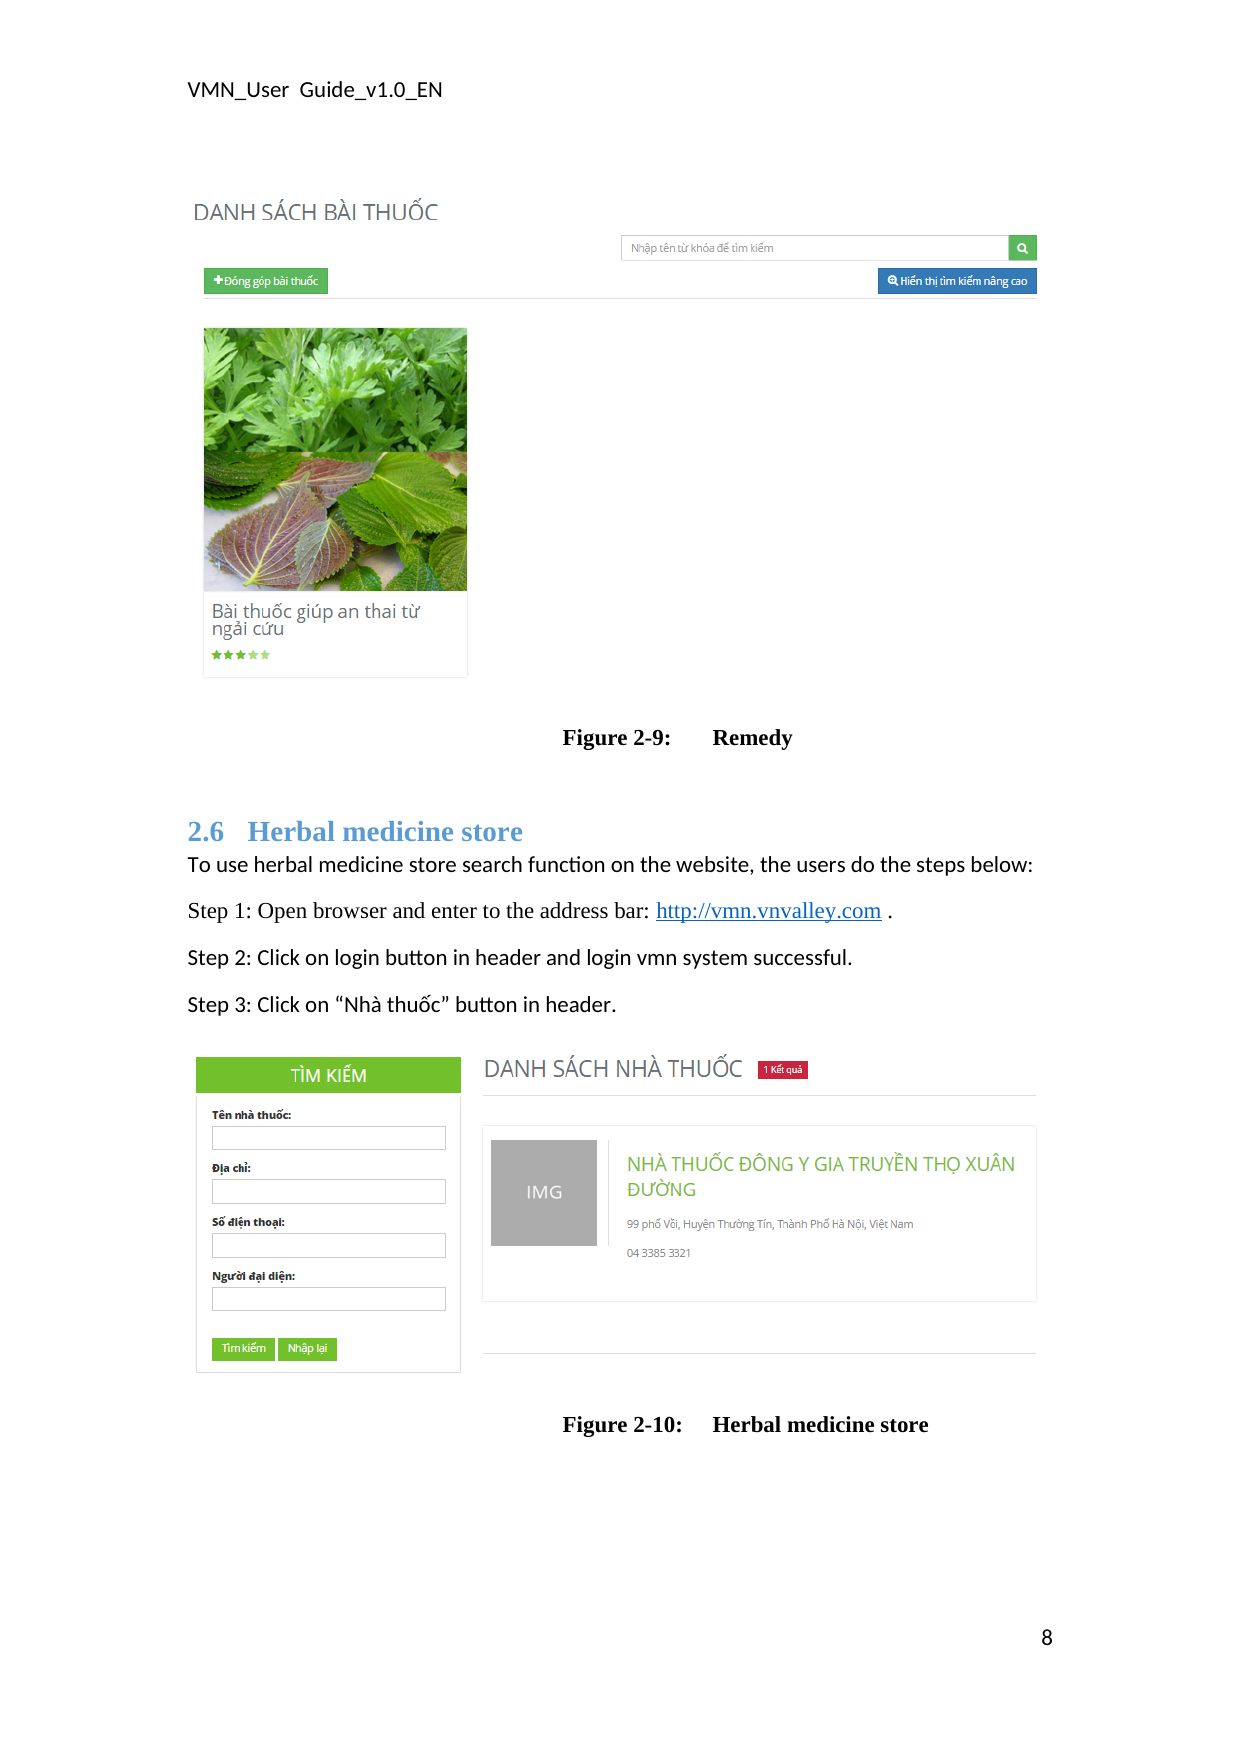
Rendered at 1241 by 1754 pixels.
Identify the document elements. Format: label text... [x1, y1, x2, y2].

text Step 2: Click on login button in header and login vmn system successful. [187, 943, 1053, 972]
text Step 3: Click on “Nhà thuốc” button in header. [187, 990, 1053, 1018]
text Step 1: Open browser and enter to the address bar: http://vmn.vnvalley.com . [187, 897, 1053, 923]
picture [187, 180, 1053, 706]
picture [187, 1037, 1053, 1392]
text Herbal medicine store [562, 1411, 1053, 1437]
text Remedy [562, 724, 1053, 750]
subtitle Herbal medicine store [187, 814, 1053, 847]
text To use herbal medicine store search function on the website, the users do the steps below: [187, 850, 1053, 878]
